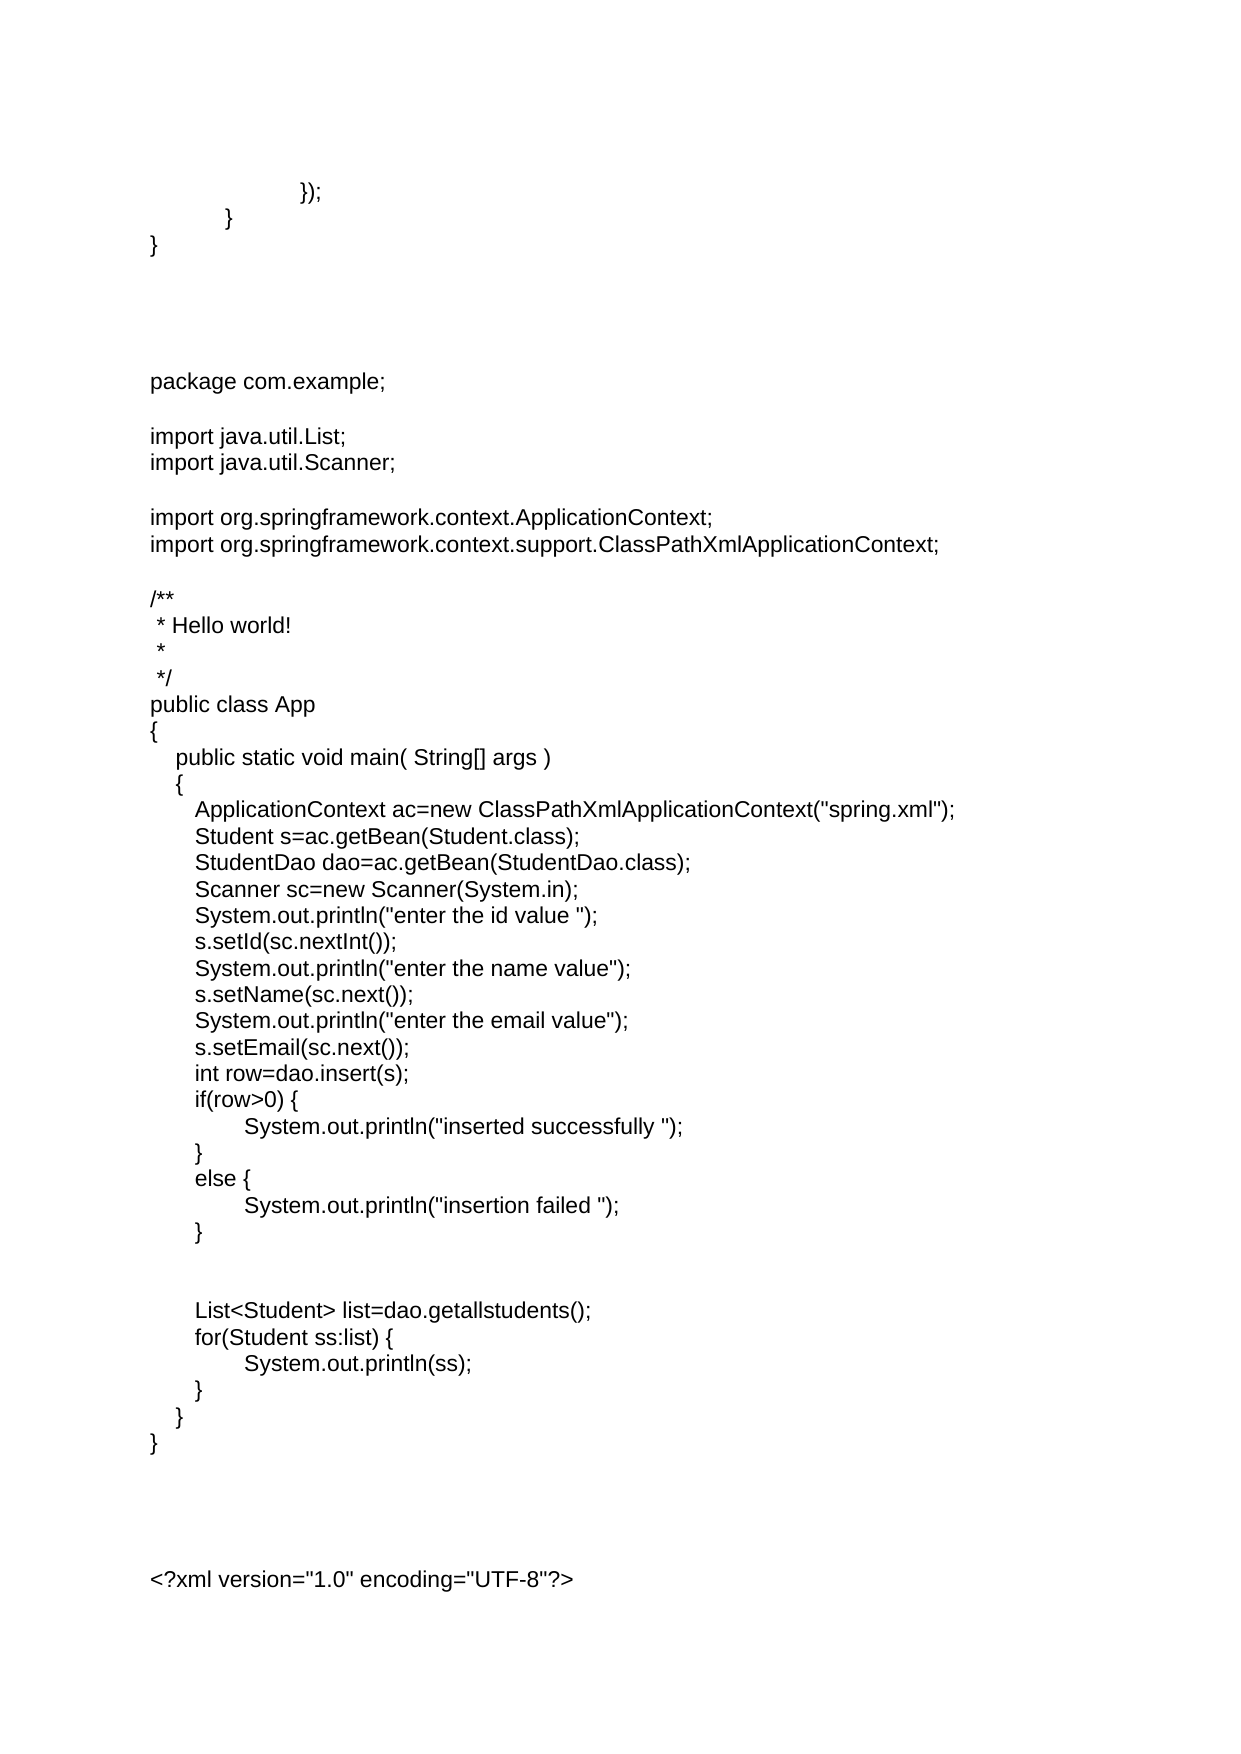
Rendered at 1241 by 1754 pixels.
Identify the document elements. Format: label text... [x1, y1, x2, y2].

text System.out.println("inserted successfully "); [150, 1113, 1090, 1139]
text * [150, 638, 1090, 665]
text System.out.println("enter the name value"); [150, 954, 1090, 981]
text } [150, 1376, 1090, 1403]
text public static void main( String[] args ) [150, 744, 1090, 770]
text import org.springframework.context.ApplicationContext; [150, 504, 1090, 531]
text import java.util.List; [150, 423, 1090, 449]
text s.setName(sc.next()); [150, 981, 1090, 1007]
text } [150, 1429, 1090, 1455]
text } [150, 1218, 1090, 1244]
text else { [150, 1165, 1090, 1192]
text } [150, 1403, 1090, 1429]
text { [150, 717, 1090, 744]
text */ [150, 665, 1090, 691]
text System.out.println("enter the id value "); [150, 902, 1090, 928]
text public class App [150, 691, 1090, 717]
text import org.springframework.context.support.ClassPathXmlApplicationContext; [150, 531, 1090, 557]
text import java.util.Scanner; [150, 449, 1090, 475]
text System.out.println(ss); [150, 1350, 1090, 1376]
text System.out.println("enter the email value"); [150, 1007, 1090, 1034]
text List<Student> list=dao.getallstudents(); [150, 1297, 1090, 1323]
text int row=dao.insert(s); [150, 1060, 1090, 1086]
text } [150, 1139, 1090, 1165]
text System.out.println("insertion failed "); [150, 1192, 1090, 1218]
text /** [150, 586, 1090, 612]
text { [150, 770, 1090, 796]
text Student s=ac.getBean(Student.class); [150, 823, 1090, 849]
text * Hello world! [150, 612, 1090, 638]
text if(row>0) { [150, 1086, 1090, 1113]
text package com.example; [150, 368, 1090, 394]
text <?xml version="1.0" encoding="UTF-8"?> [150, 1566, 1090, 1592]
text StudentDao dao=ac.getBean(StudentDao.class); [150, 849, 1090, 876]
text ApplicationContext ac=new ClassPathXmlApplicationContext("spring.xml"); [150, 796, 1090, 823]
text }); [150, 178, 1090, 204]
text for(Student ss:list) { [150, 1323, 1090, 1350]
text s.setId(sc.nextInt()); [150, 928, 1090, 954]
text } [150, 204, 1090, 231]
text s.setEmail(sc.next()); [150, 1034, 1090, 1060]
text Scanner sc=new Scanner(System.in); [150, 876, 1090, 902]
text } [150, 231, 1090, 257]
